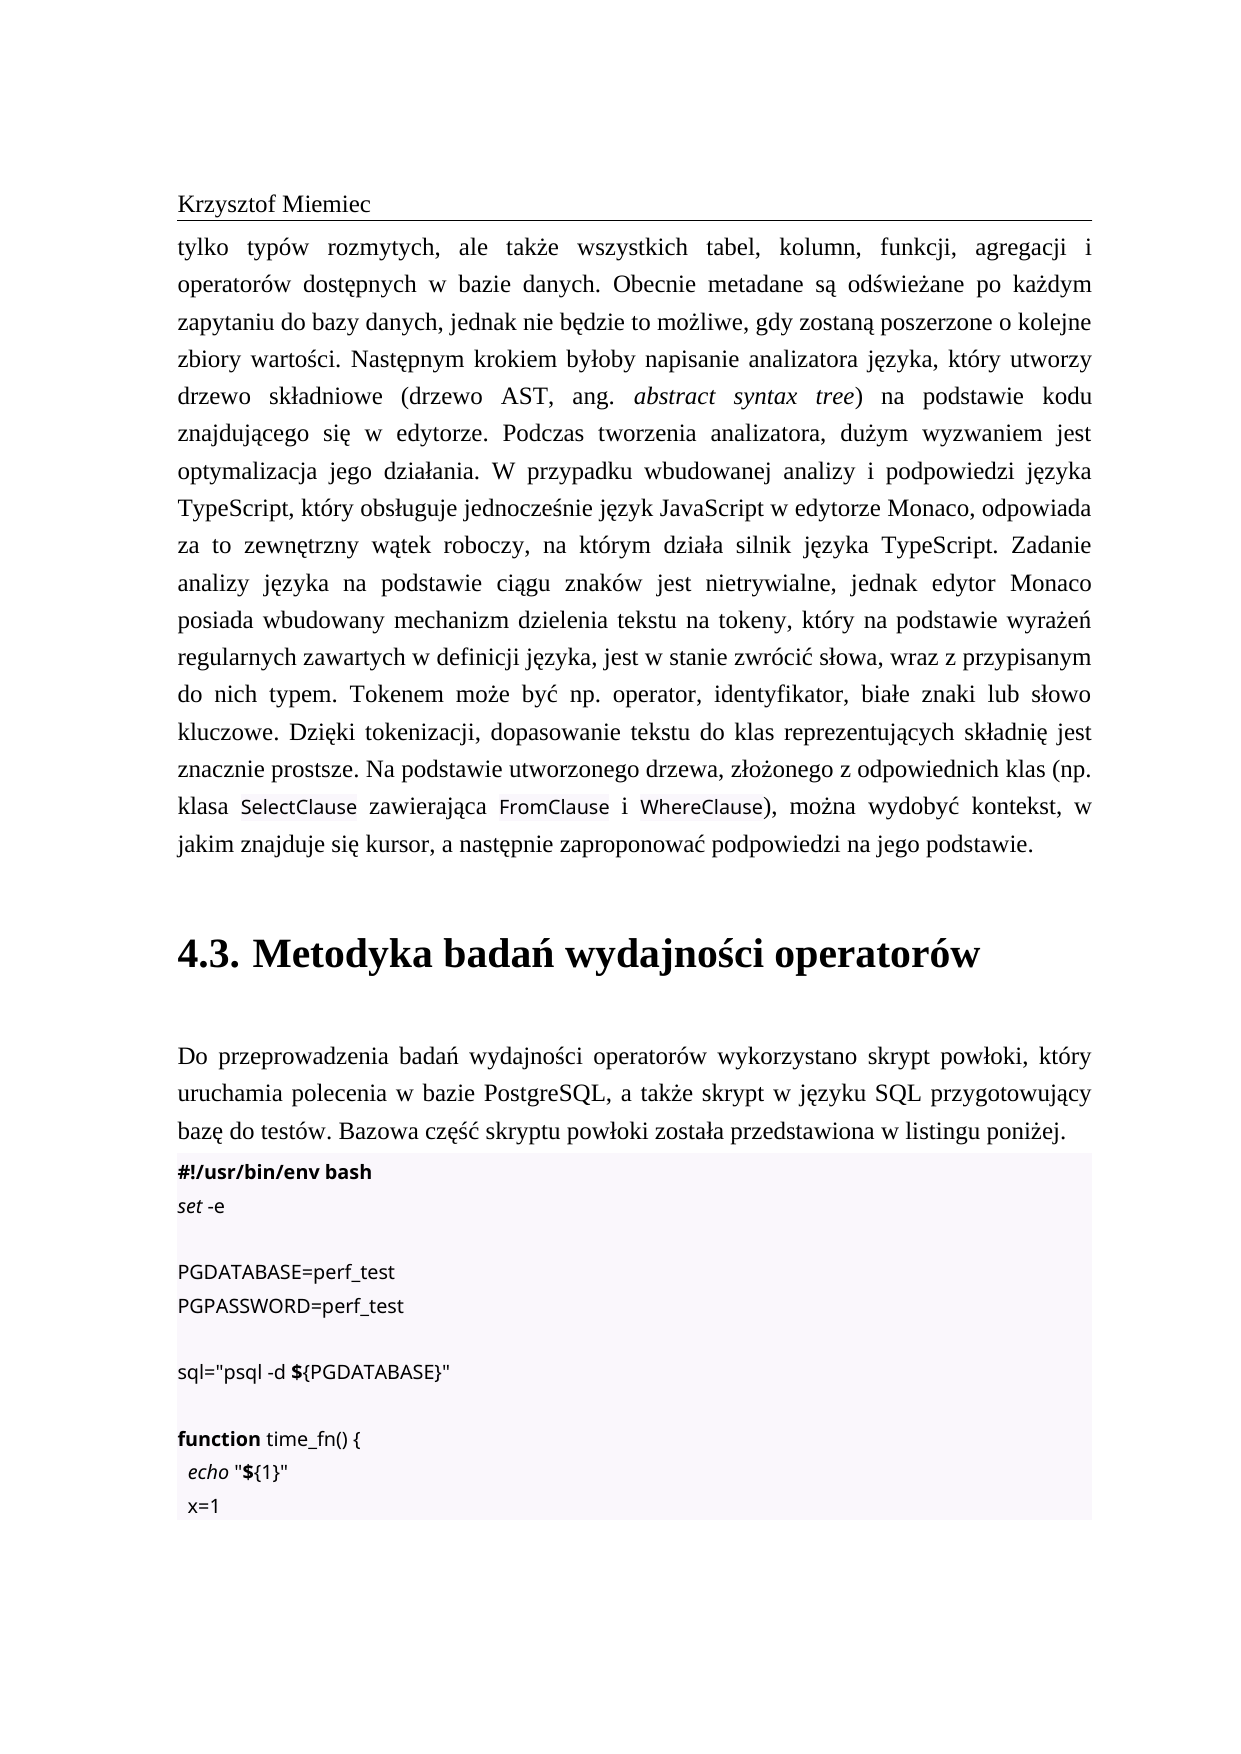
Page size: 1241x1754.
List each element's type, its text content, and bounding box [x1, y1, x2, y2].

subtitle Metodyka badań wydajności operatorów [177, 929, 1092, 977]
text #!/usr/bin/env bash set -e [177, 1153, 1092, 1253]
text Do przeprowadzenia badań wydajności operatorów wykorzystano skrypt powłoki, który uruchamia polecenia w bazie PostgreSQL, a także skrypt w języku SQL przygotowujący bazę do testów. Bazowa część skryptu powłoki została przedstawiona w listingu poniżej. [177, 1041, 1092, 1144]
